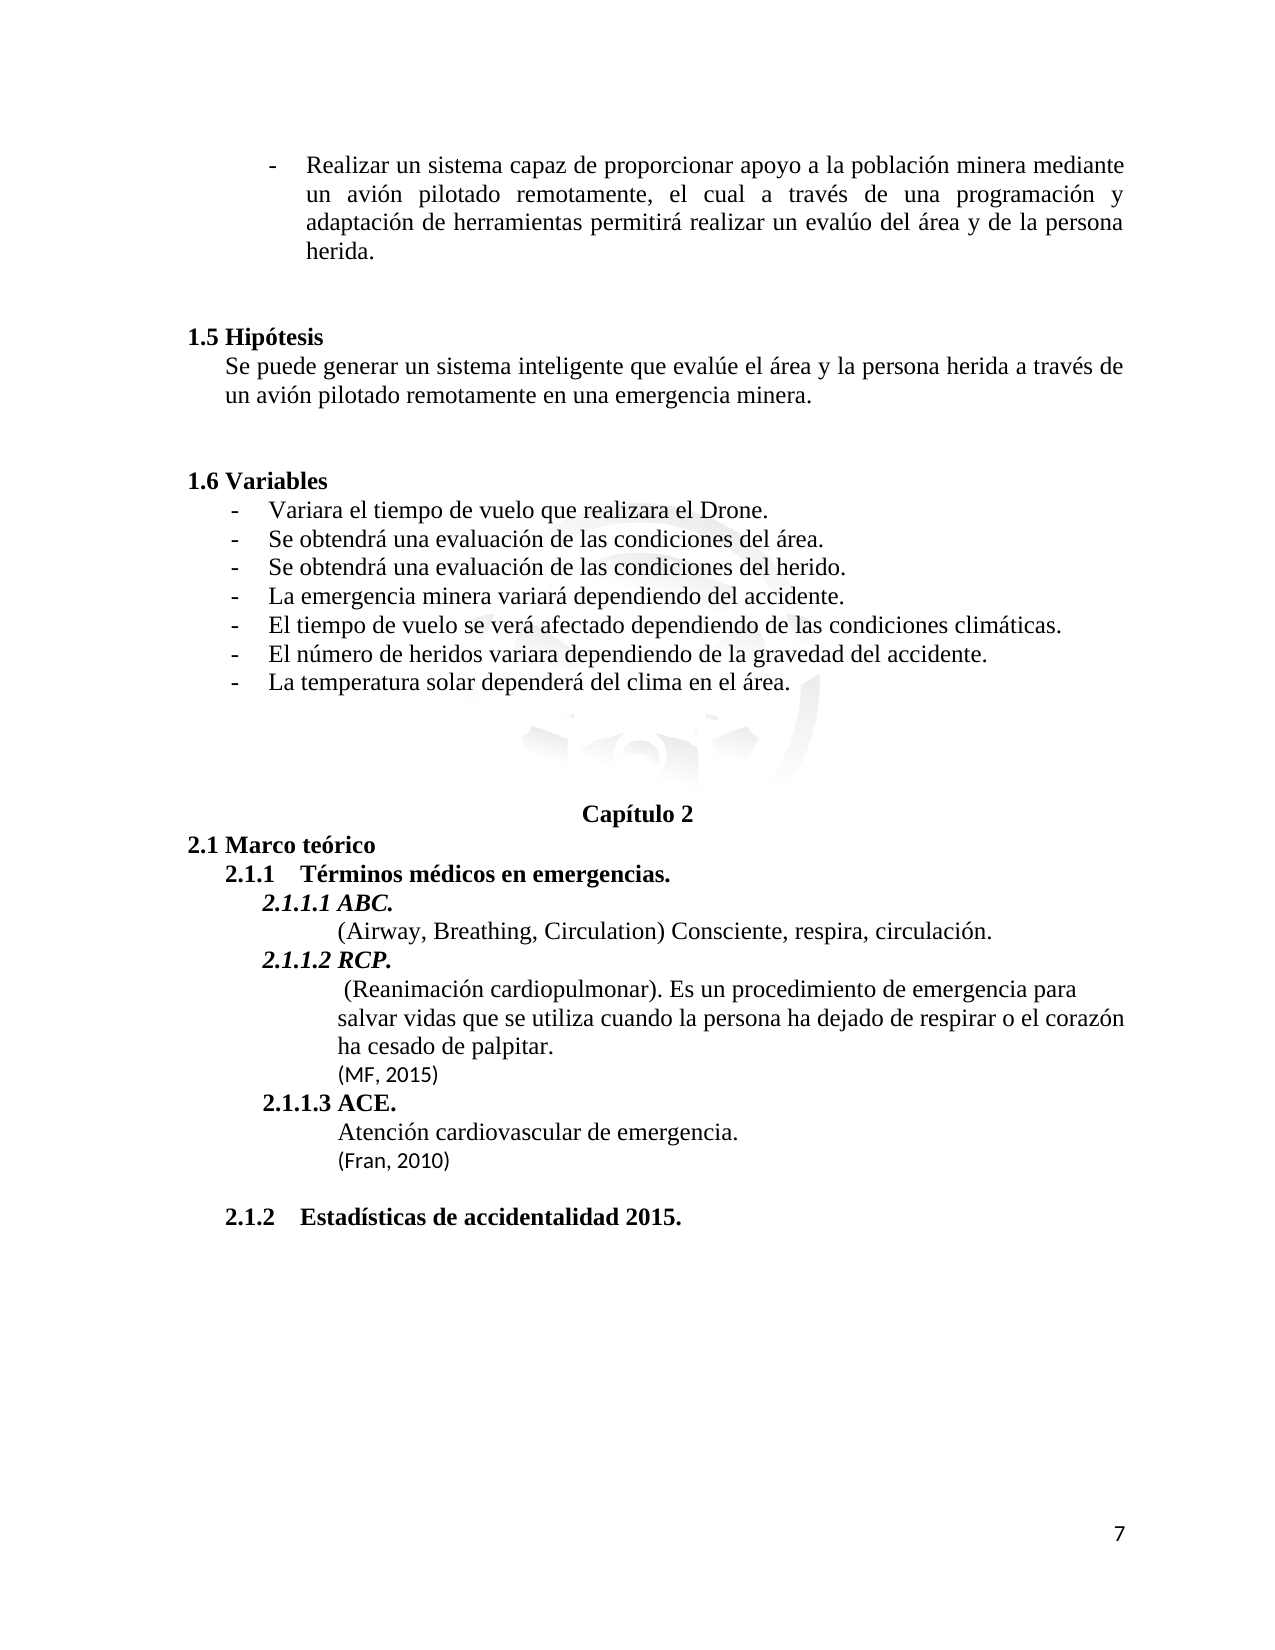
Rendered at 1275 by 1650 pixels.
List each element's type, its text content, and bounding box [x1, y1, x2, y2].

list Se obtendrá una evaluación de las condiciones del área. [231, 524, 1125, 552]
text Se puede generar un sistema inteligente que evalúe el área y la persona herida a través de un avión pilotado remotamente en una emergencia minera. [225, 351, 1125, 409]
list Atención cardiovascular de emergencia. [337, 1117, 1125, 1146]
list Realizar un sistema capaz de proporcionar apoyo a la población minera mediante un avión pilotado remotamente, el cual a través de una programación y adaptación de herramientas permitirá realizar un evalúo del área y de la persona herida. [268, 150, 1125, 265]
list Hipótesis [187, 322, 1125, 351]
list El tiempo de vuelo se verá afectado dependiendo de las condiciones climáticas. [231, 610, 1125, 639]
list El número de heridos variara dependiendo de la gravedad del accidente. [231, 639, 1125, 667]
list (Airway, Breathing, Circulation) Consciente, respira, circulación. [337, 916, 1125, 945]
list La emergencia minera variará dependiendo del accidente. [231, 581, 1125, 610]
list ABC. [262, 888, 1125, 916]
list La temperatura solar dependerá del clima en el área. [231, 667, 1125, 696]
list (Reanimación cardiopulmonar). Es un procedimiento de emergencia para salvar vidas que se utiliza cuando la persona ha dejado de respirar o el corazón ha cesado de palpitar. [337, 974, 1125, 1060]
list Variara el tiempo de vuelo que realizara el Drone. [231, 495, 1125, 524]
list Se obtendrá una evaluación de las condiciones del herido. [231, 552, 1125, 581]
subtitle Capítulo 2 [150, 799, 1125, 828]
list Estadísticas de accidentalidad 2015. [225, 1202, 1125, 1231]
list Marco teórico [187, 830, 1125, 859]
list RCP. [262, 945, 1125, 974]
list Variables [187, 466, 1125, 495]
list ACE. [262, 1088, 1125, 1117]
list Términos médicos en emergencias. [225, 859, 1125, 888]
